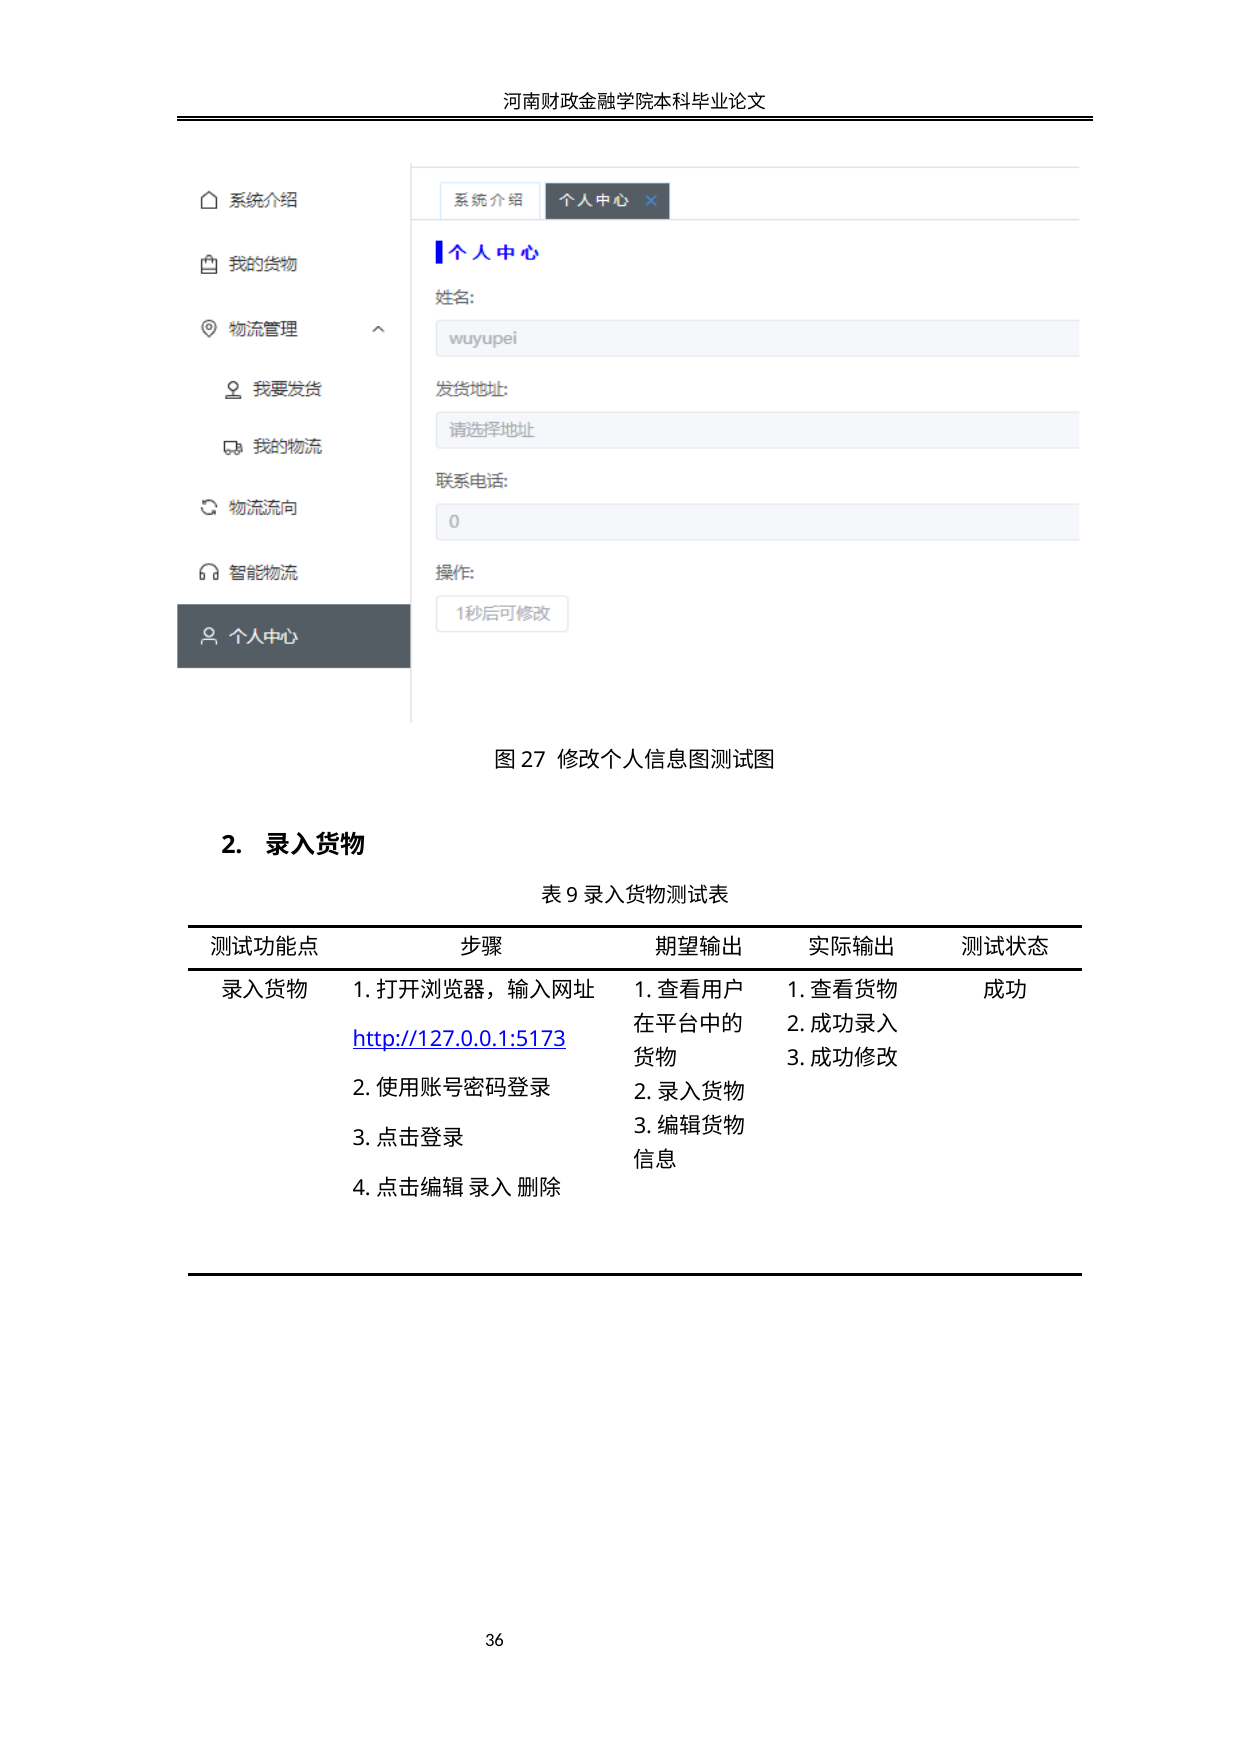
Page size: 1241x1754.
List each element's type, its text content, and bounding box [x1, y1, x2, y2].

text 表9 录入货物测试表 [177, 877, 1093, 911]
table_header 测试功能点 [188, 928, 341, 968]
table_header 期望输出 [622, 928, 775, 968]
picture [177, 163, 1080, 723]
table_header 步骤 [341, 928, 622, 968]
text 图27 修改个人信息图测试图 [177, 741, 1093, 775]
table_cell 查看货物 成功录入 成功修改 [775, 971, 928, 1273]
table_header 实际输出 [775, 928, 928, 968]
table_cell 查看用户在平台中的货物 录入货物 编辑货物信息 [622, 971, 775, 1273]
list 录入货物 [177, 809, 1093, 877]
table_cell 打开浏览器，输入网址 http://127.0.0.1:5173 使用账号密码登录 点击登录 点击编辑 录入 删除 [341, 971, 622, 1273]
table_cell 录入货物 [188, 971, 341, 1273]
table_header 测试状态 [928, 928, 1082, 968]
table_cell 成功 [928, 971, 1082, 1273]
